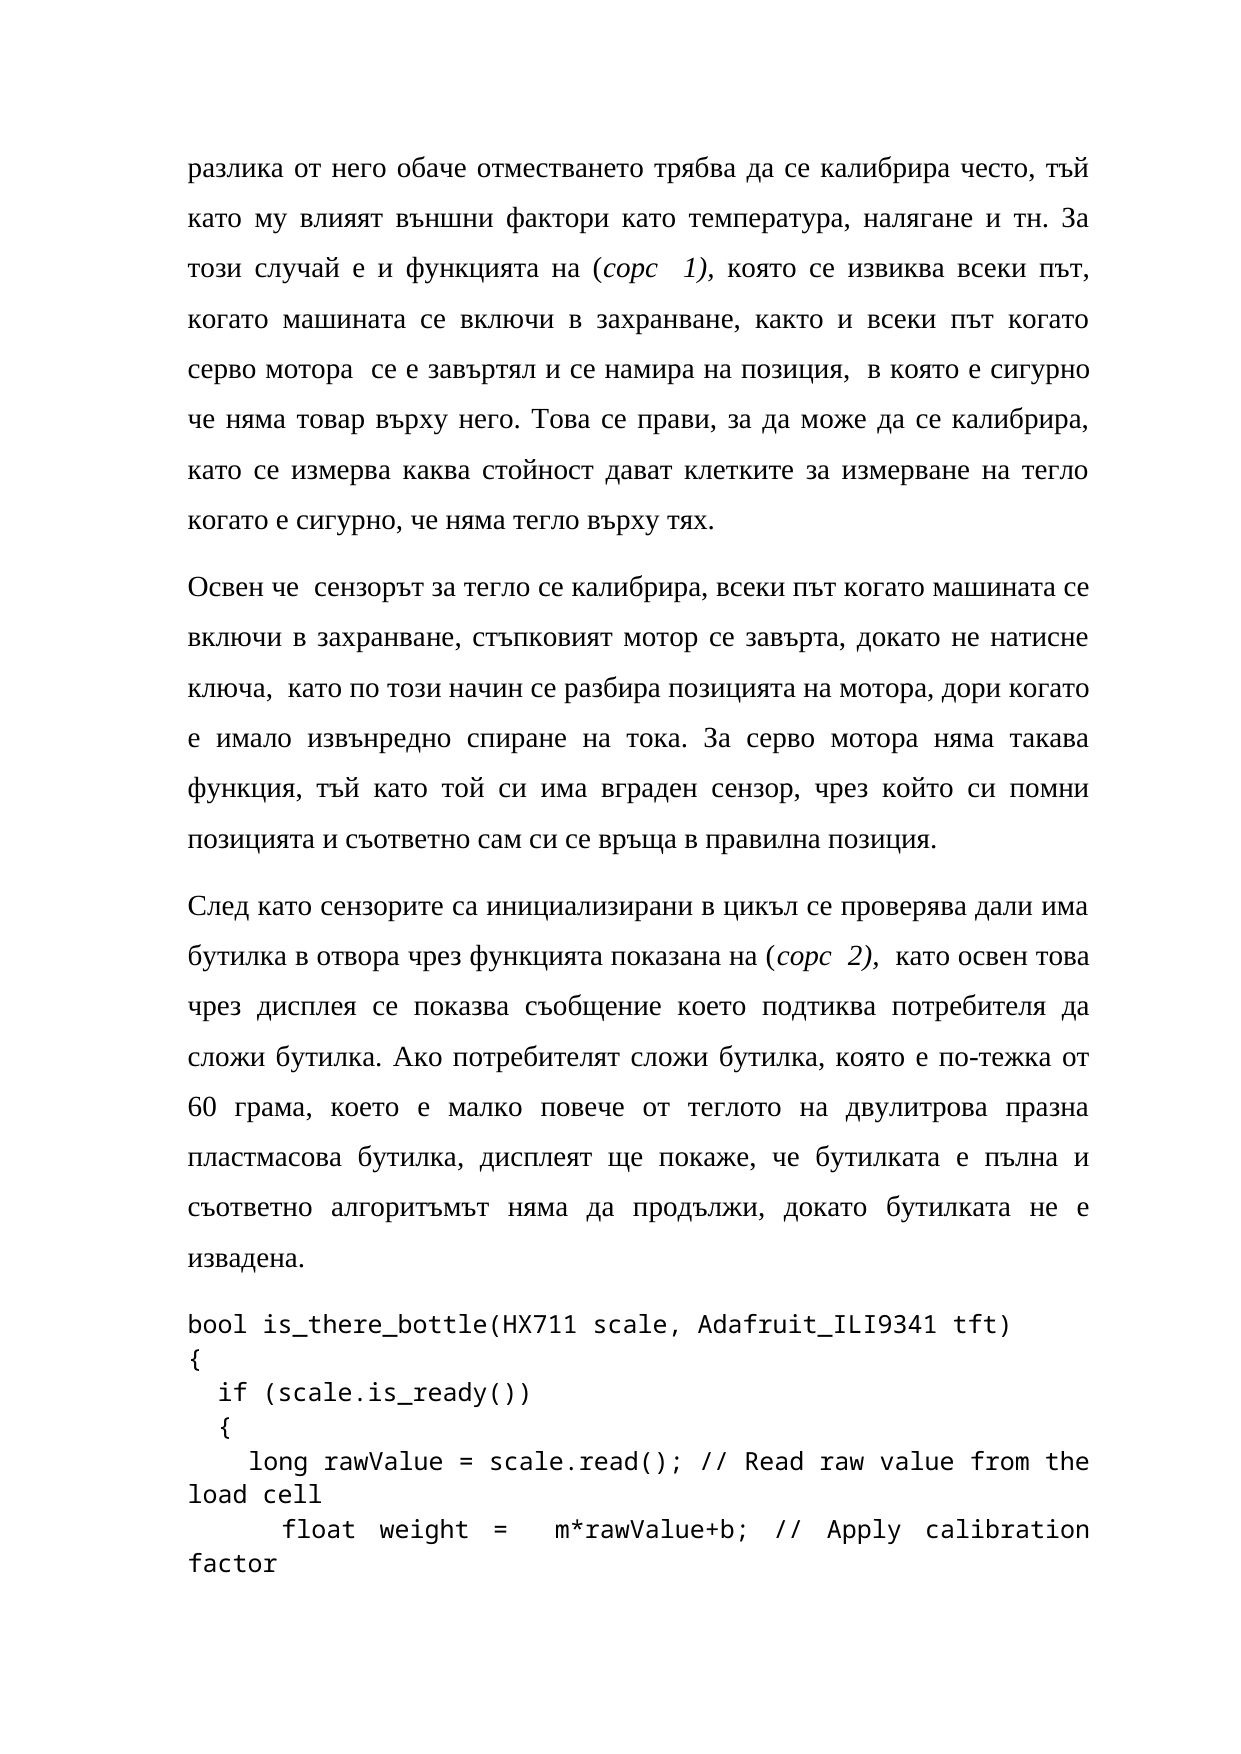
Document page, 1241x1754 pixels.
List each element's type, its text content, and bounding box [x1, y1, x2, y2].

text float weight = m*rawValue+b; // Apply calibration factor [187, 1511, 1090, 1579]
text long rawValue = scale.read(); // Read raw value from the load cell [187, 1443, 1090, 1511]
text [187, 150, 1090, 536]
text След като сензорите са инициализирани в цикъл се проверява дали има бутилка в отвора чрез функцията показана на (сорс 2), като освен това чрез дисплея се показва съобщение което подтиква потребителя да сложи бутилка. Ако потребителят сложи бутилка, която е по-тежка от 60 грама, което е малко повече от теглото на двулитрова празна пластмасова бутилка, дисплеят ще покаже, че бутилката е пълна и съответно алгоритъмът няма да продължи, докато бутилката не е извадена. [187, 888, 1090, 1273]
text { [187, 1341, 1090, 1375]
text { [187, 1409, 1090, 1443]
text bool is_there_bottle(HX711 scale, Adafruit_ILI9341 tft) [187, 1307, 1090, 1341]
text Освен че сензорът за тегло се калибрира, всеки път когато машината се включи в захранване, стъпковият мотор се завърта, докато не натисне ключа, като по този начин се разбира позицията на мотора, дори когато е имало извънредно спиране на тока. За серво мотора няма такава функция, тъй като той си има вграден сензор, чрез който си помни позицията и съответно сам си се връща в правилна позиция. [187, 569, 1090, 854]
text if (scale.is_ready()) [187, 1375, 1090, 1409]
